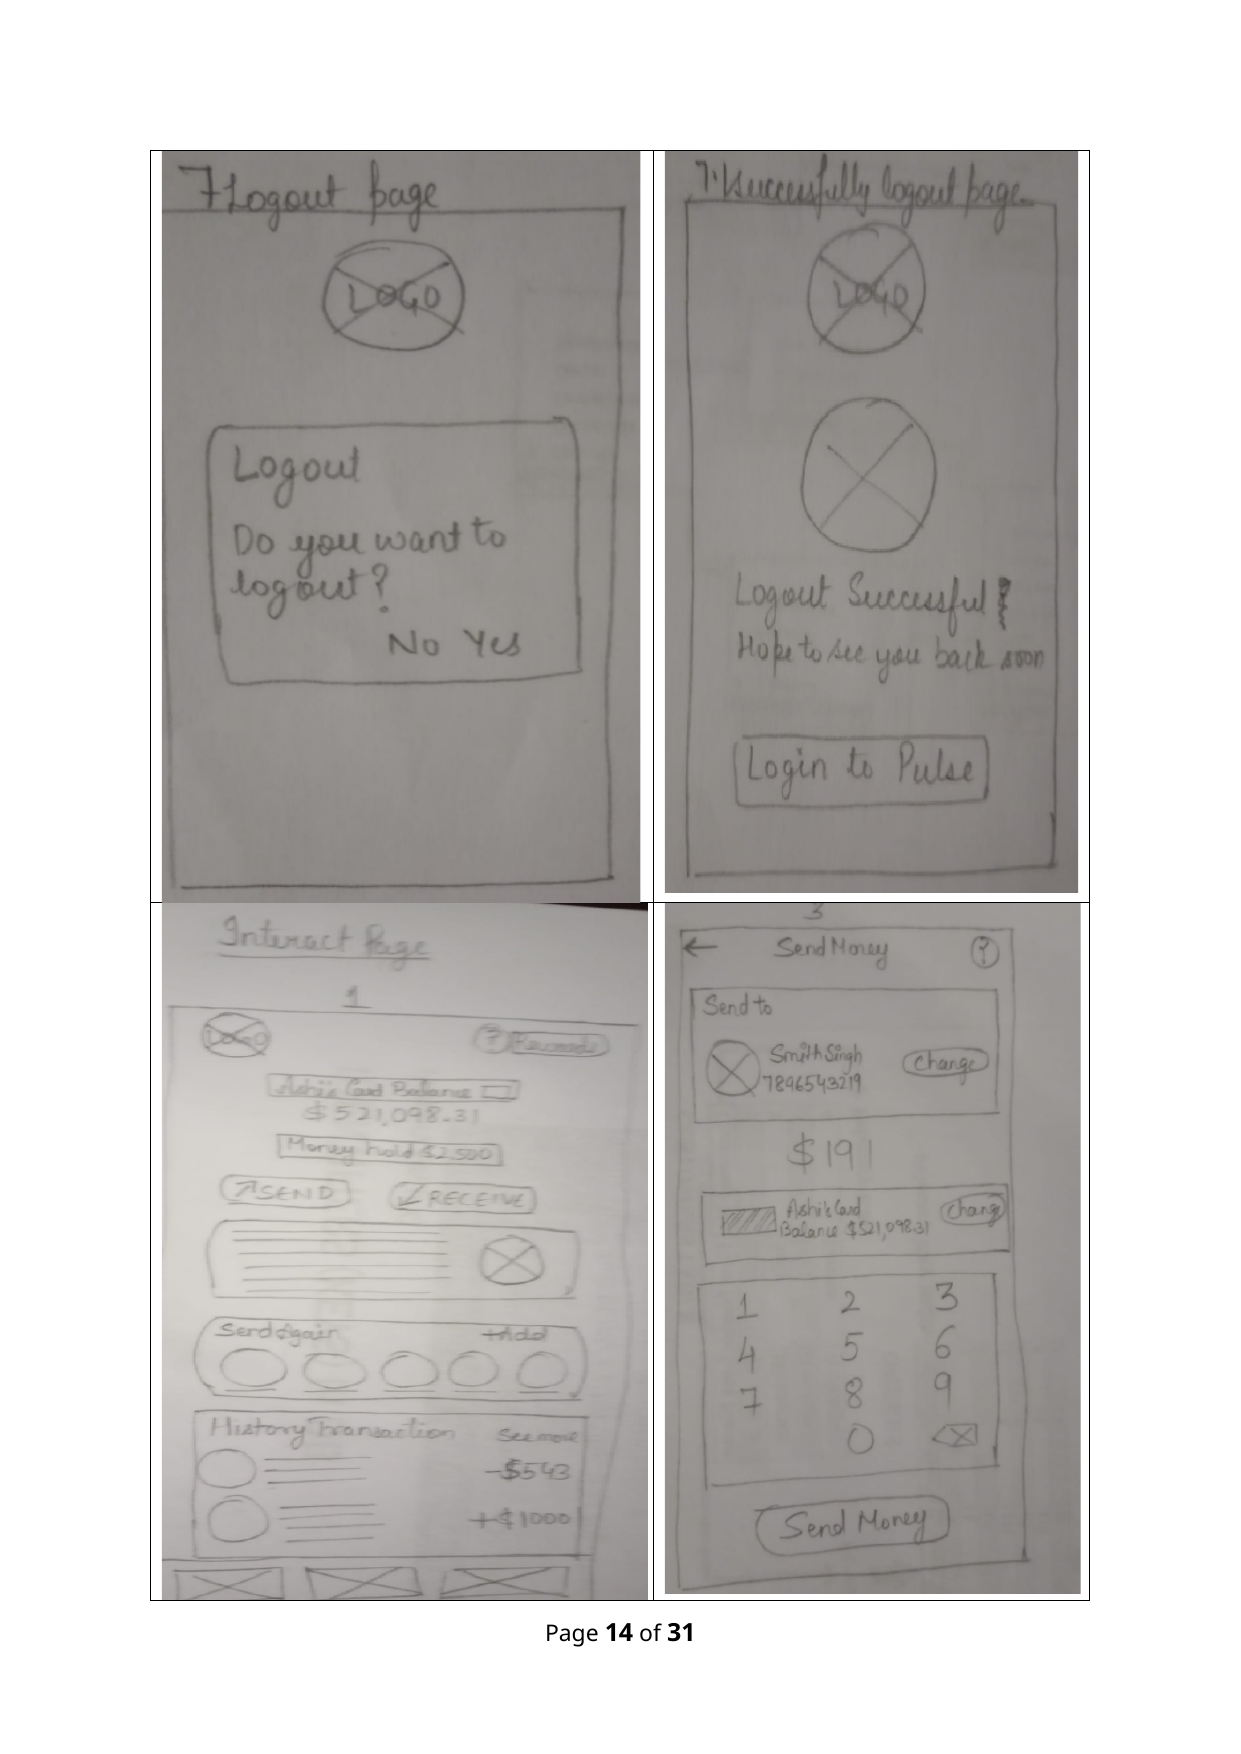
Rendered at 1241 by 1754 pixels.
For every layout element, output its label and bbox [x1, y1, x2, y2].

table_cell [654, 903, 1089, 1599]
picture [664, 151, 1079, 893]
table_cell [151, 903, 161, 1599]
table_cell [641, 151, 653, 902]
picture [664, 903, 1081, 1594]
table_cell [151, 151, 161, 902]
table_cell [648, 903, 653, 1599]
picture [161, 151, 648, 1600]
table_cell [654, 151, 1089, 902]
